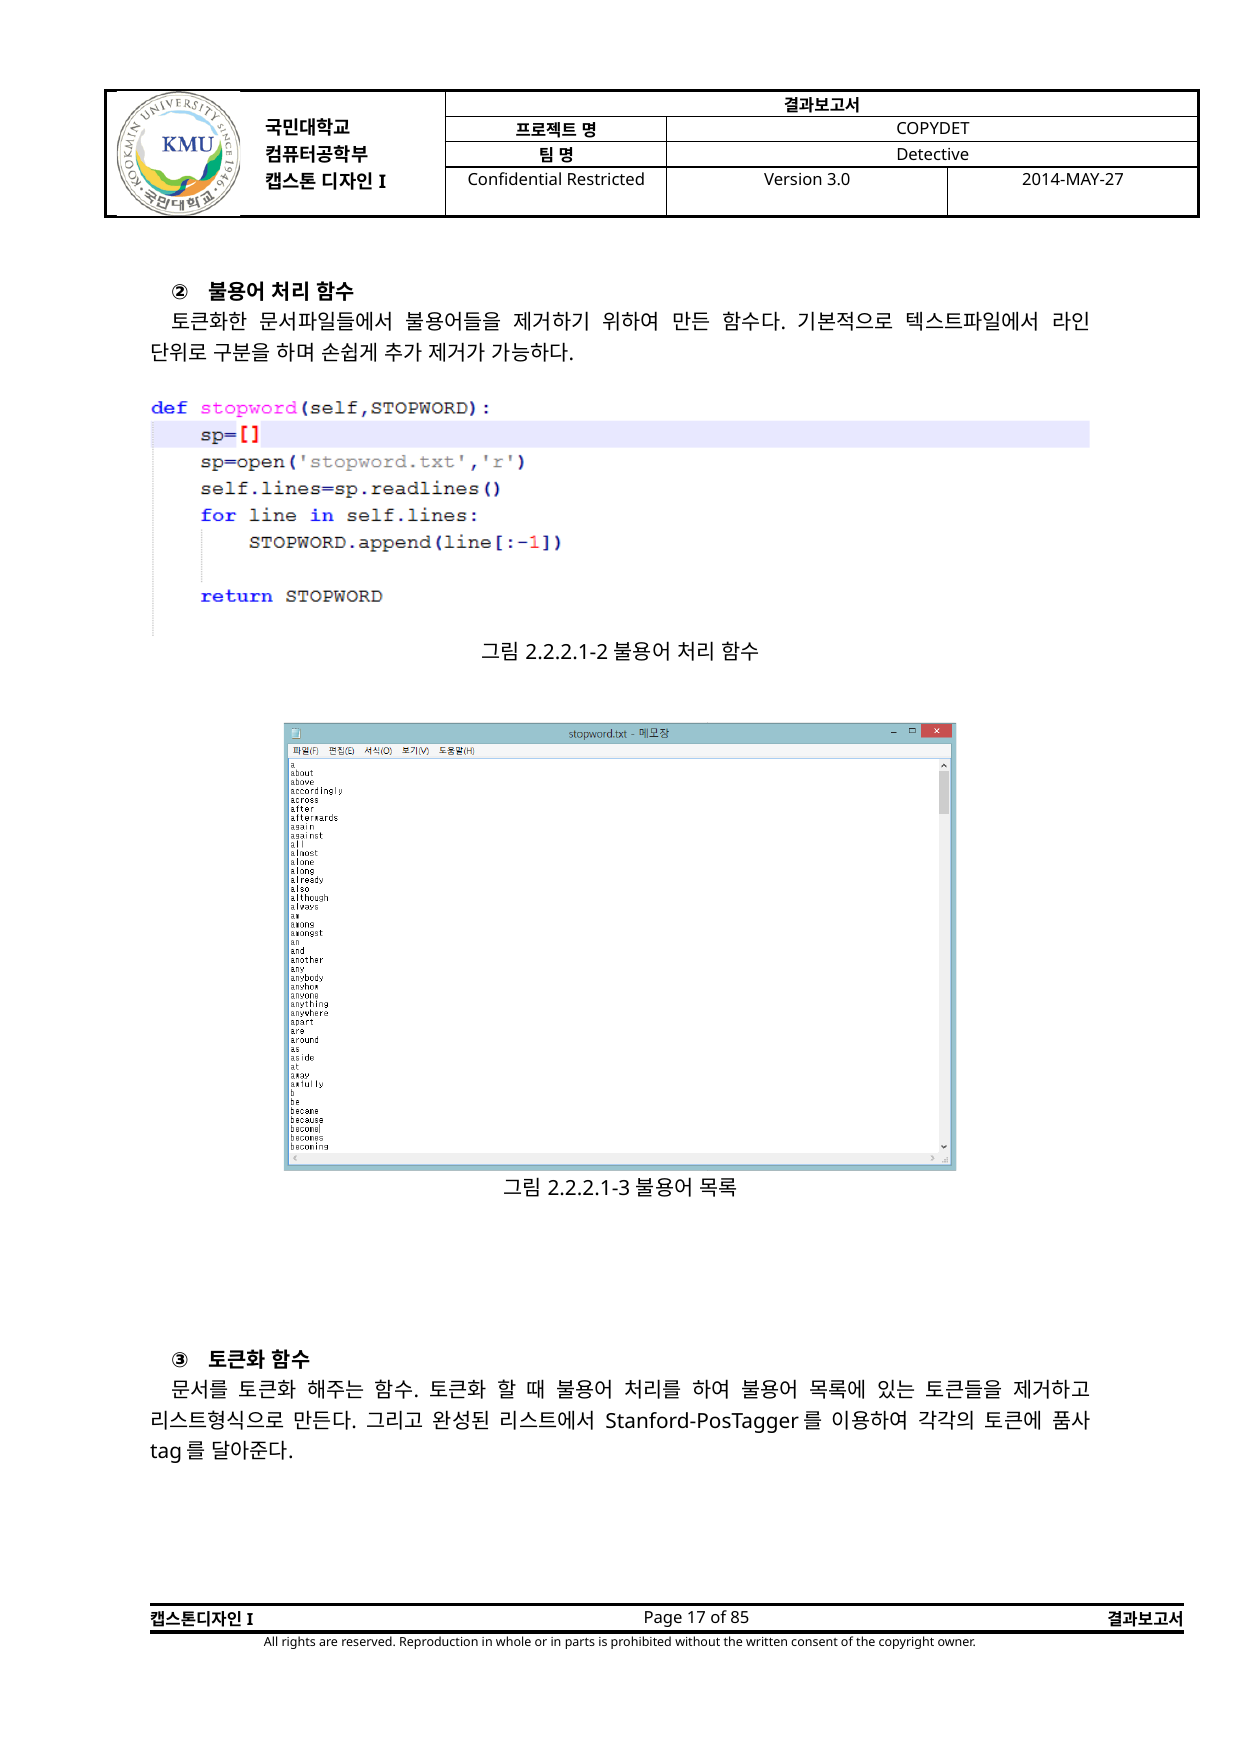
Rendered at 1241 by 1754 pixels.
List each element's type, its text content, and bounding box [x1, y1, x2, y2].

list 토큰화 함수 [171, 1343, 1090, 1374]
text 문서를 토큰화 해주는 함수. 토큰화 할 때 불용어 처리를 하여 불용어 목록에 있는 토큰들을 제거하고 리스트형식으로 만든다. 그리고 완성된 리스트에서 Stanford-PosTagger를 이용하여 각각의 토큰에 품사 tag를 달아준다. [150, 1374, 1090, 1464]
picture [150, 394, 1090, 636]
list 불용어 처리 함수 [171, 275, 1090, 306]
text 그림 2.2.2.1-2 불용어 처리 함수 [150, 636, 1090, 666]
picture [116, 91, 241, 216]
text 토큰화한 문서파일들에서 불용어들을 제거하기 위하여 만든 함수다. 기본적으로 텍스트파일에서 라인 단위로 구분을 하며 손쉽게 추가 제거가 가능하다. [150, 306, 1090, 366]
text 그림 2.2.2.1-3 불용어 목록 [150, 1171, 1090, 1201]
picture [283, 722, 957, 1171]
